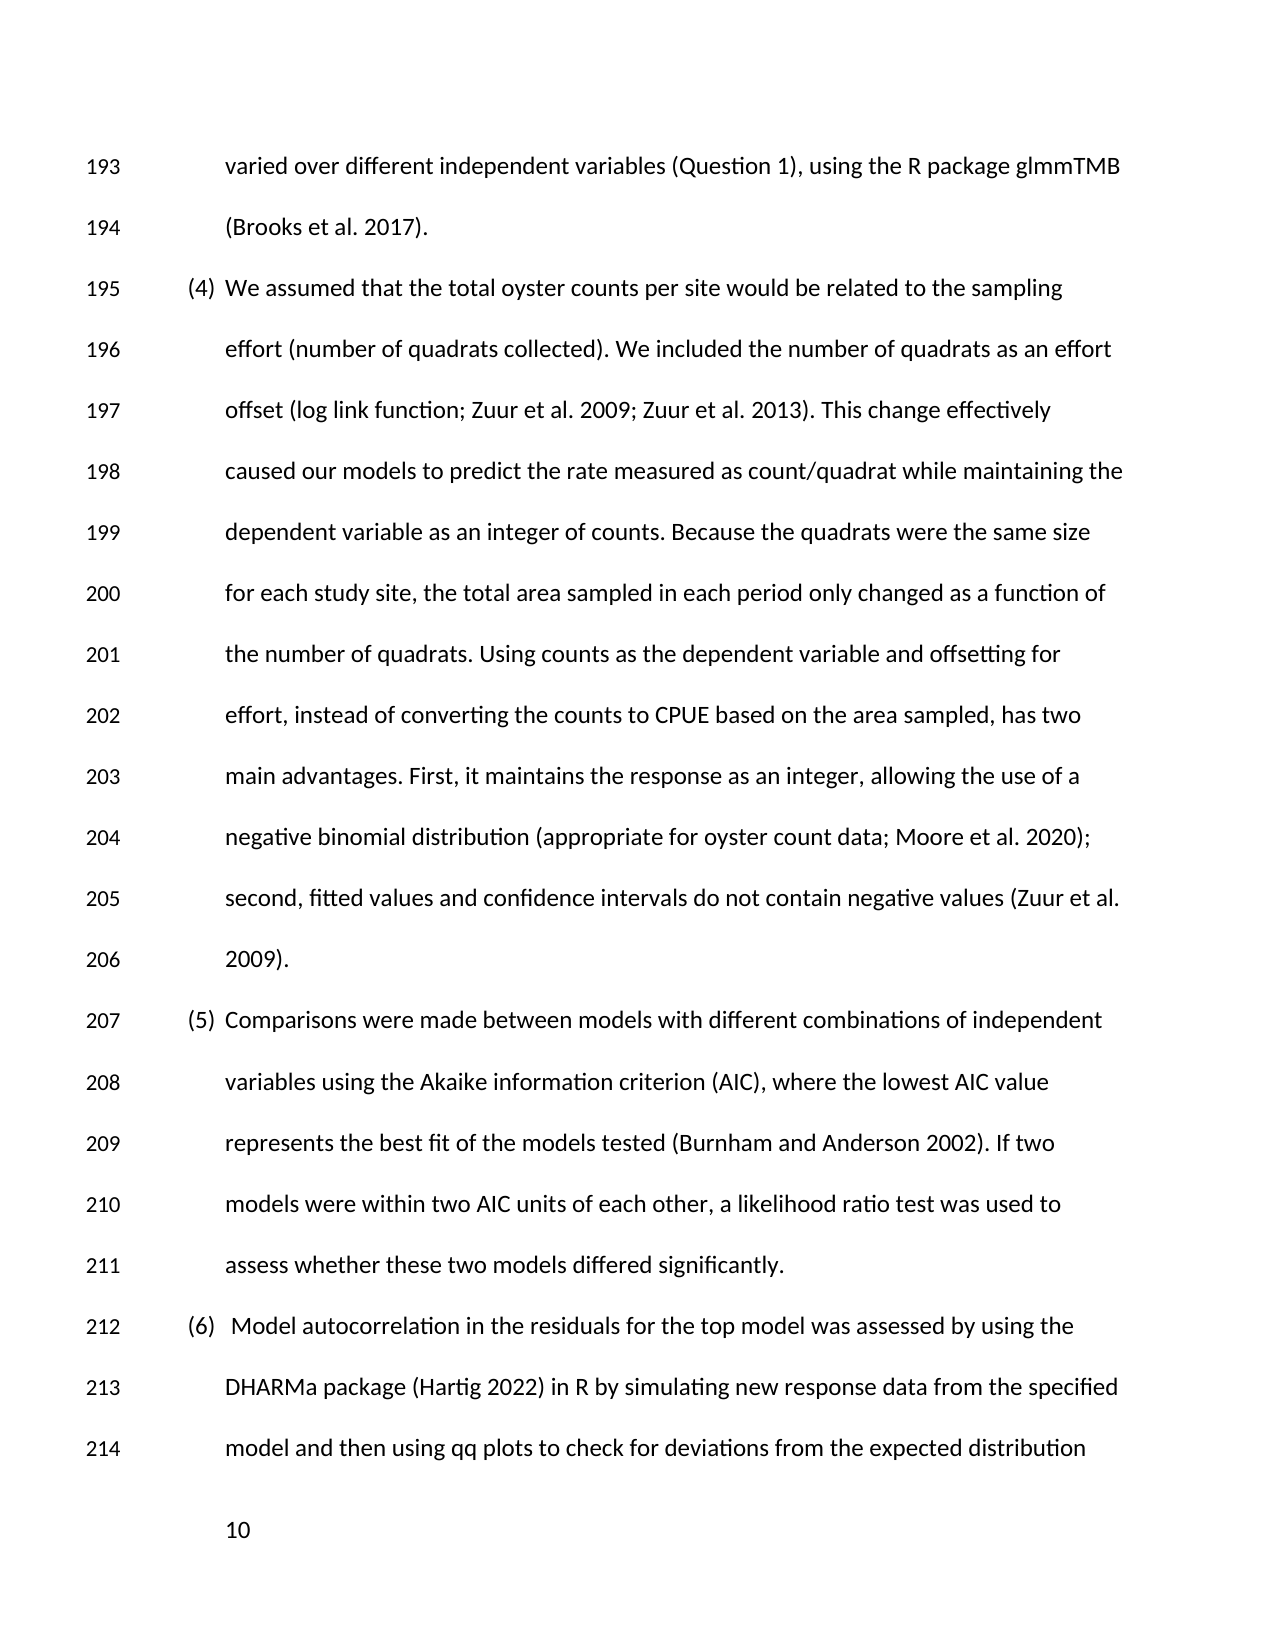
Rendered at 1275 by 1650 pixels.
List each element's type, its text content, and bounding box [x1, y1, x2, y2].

list Comparisons were made between models with different combinations of independent variables using the Akaike information criterion (AIC), where the lowest AIC value represents the best fit of the models tested (Burnham and Anderson 2002). If two models were within two AIC units of each other, a likelihood ratio test was used to assess whether these two models differed significantly. [187, 1004, 1125, 1279]
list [187, 1310, 1125, 1462]
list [187, 150, 1125, 242]
list We assumed that the total oyster counts per site would be related to the sampling effort (number of quadrats collected). We included the number of quadrats as an effort offset (log link function; Zuur et al. 2009; Zuur et al. 2013). This change effectively caused our models to predict the rate measured as count/quadrat while maintaining the dependent variable as an integer of counts. Because the quadrats were the same size for each study site, the total area sampled in each period only changed as a function of the number of quadrats. Using counts as the dependent variable and offsetting for effort, instead of converting the counts to CPUE based on the area sampled, has two main advantages. First, it maintains the response as an integer, allowing the use of a negative binomial distribution (appropriate for oyster count data; Moore et al. 2020); second, fitted values and confidence intervals do not contain negative values (Zuur et al. 2009). [187, 272, 1125, 974]
